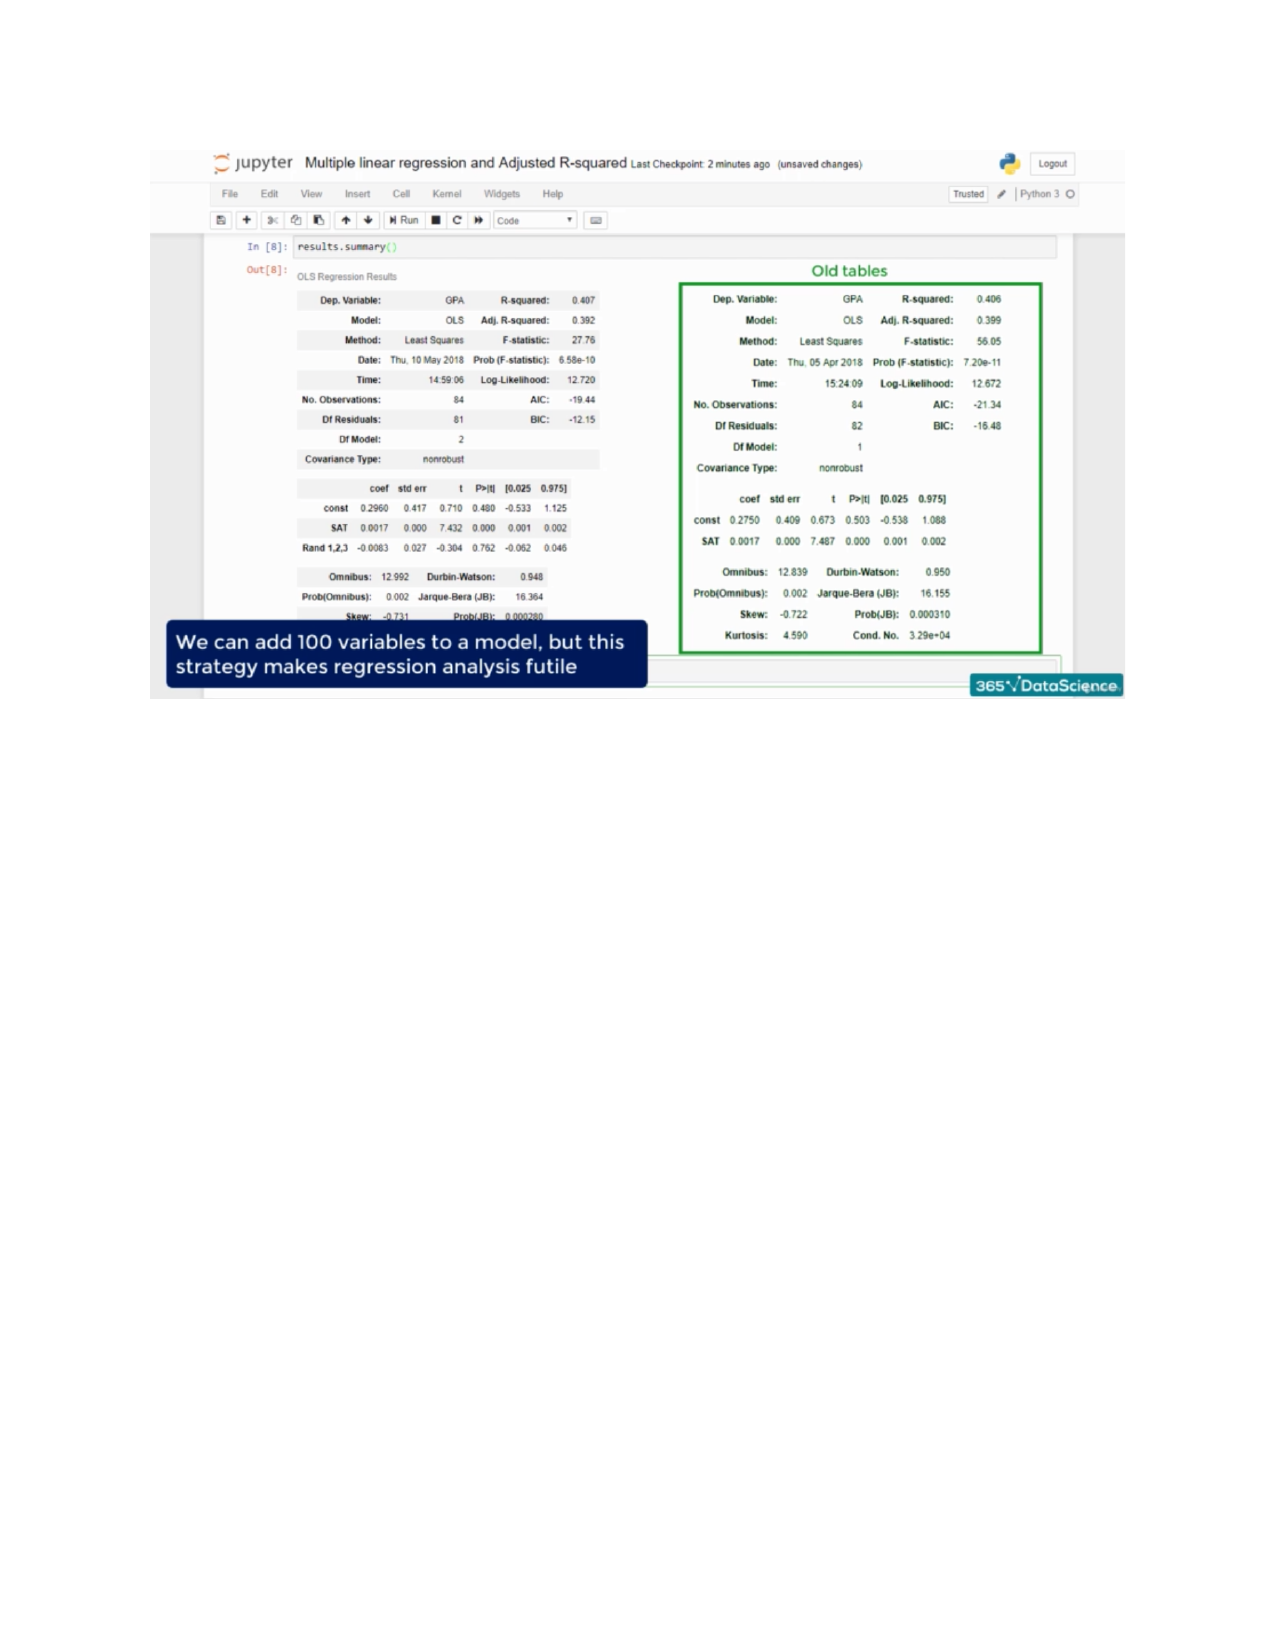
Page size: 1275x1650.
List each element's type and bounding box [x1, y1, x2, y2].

picture [150, 150, 1125, 699]
